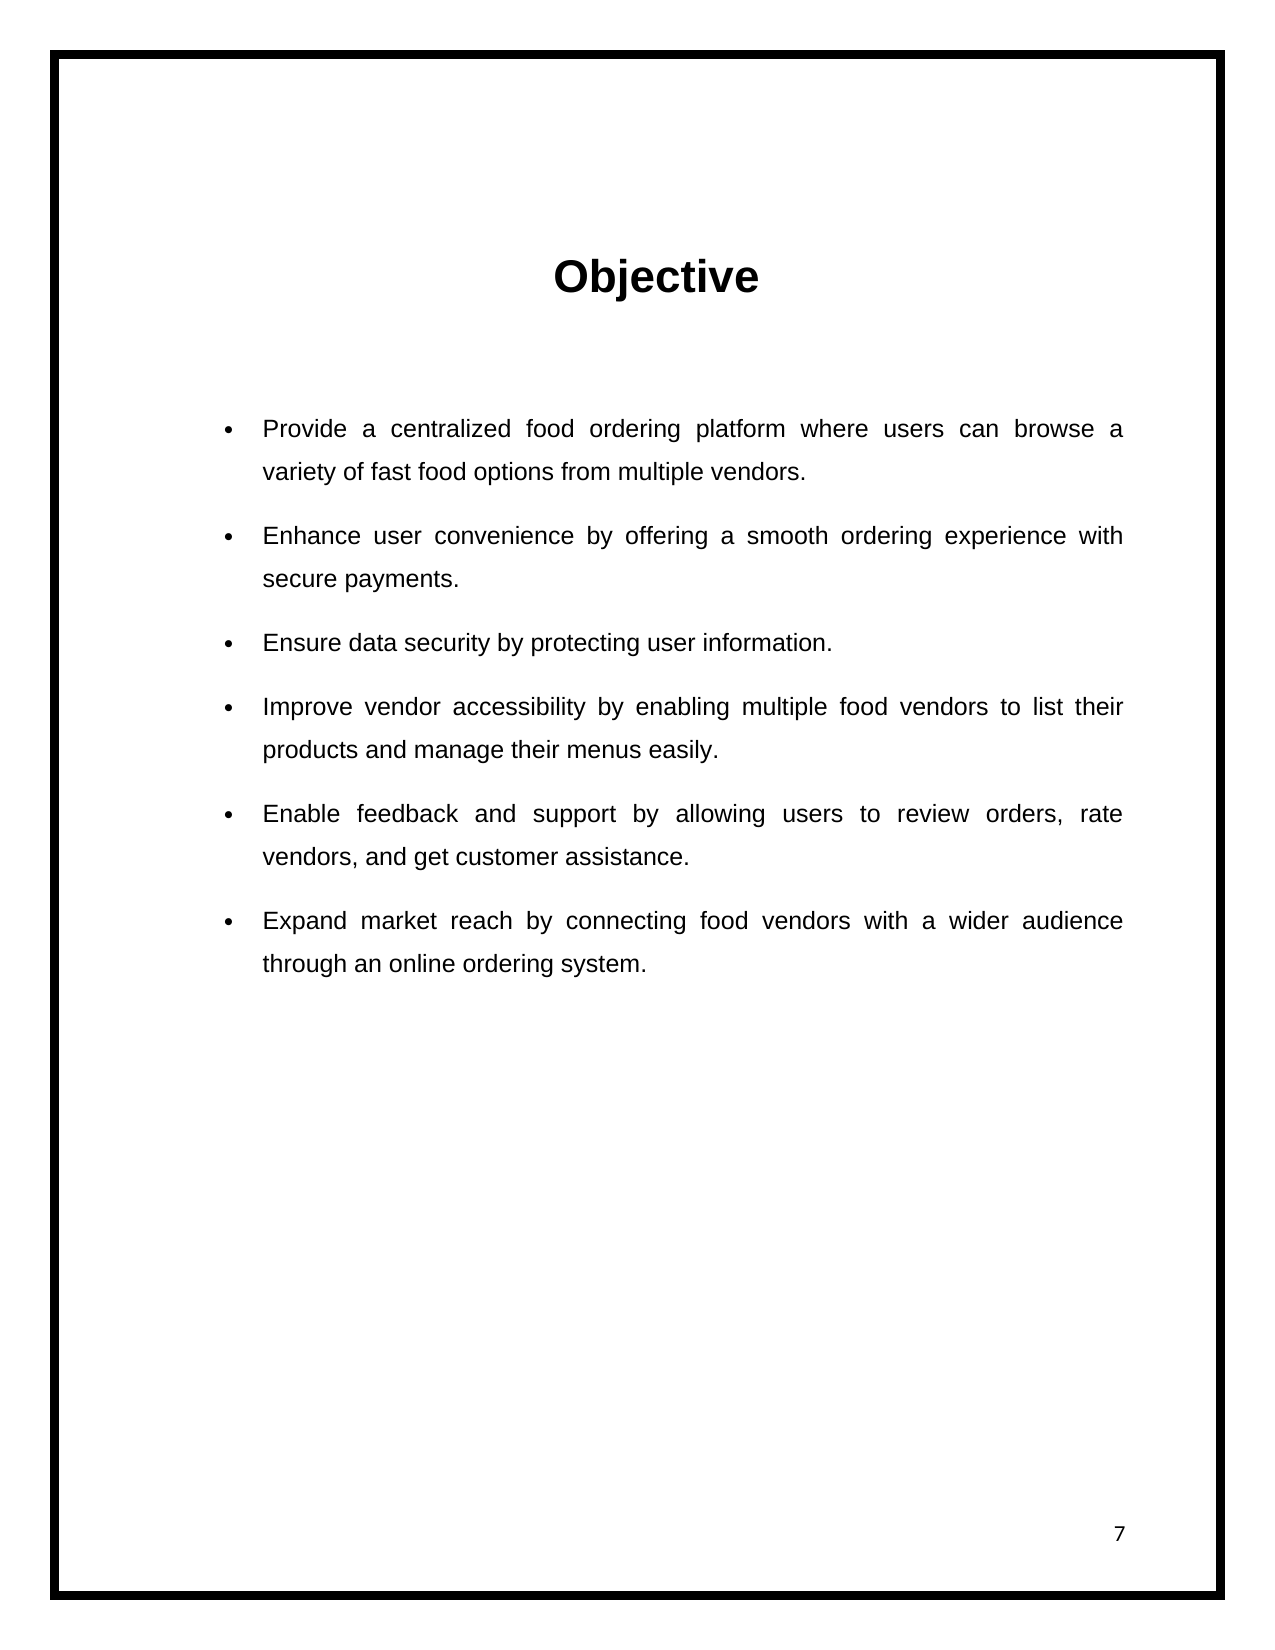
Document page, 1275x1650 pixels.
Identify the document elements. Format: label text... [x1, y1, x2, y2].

text Objective [187, 250, 1125, 303]
list Improve vendor accessibility by enabling multiple food vendors to list their products and manage their menus easily. [225, 692, 1125, 764]
list Expand market reach by connecting food vendors with a wider audience through an online ordering system. [225, 906, 1125, 978]
list Enable feedback and support by allowing users to review orders, rate vendors, and get customer assistance. [225, 799, 1125, 871]
list Enhance user convenience by offering a smooth ordering experience with secure payments. [225, 521, 1125, 593]
list Provide a centralized food ordering platform where users can browse a variety of fast food options from multiple vendors. [225, 414, 1125, 486]
list Ensure data security by protecting user information. [225, 628, 1125, 657]
